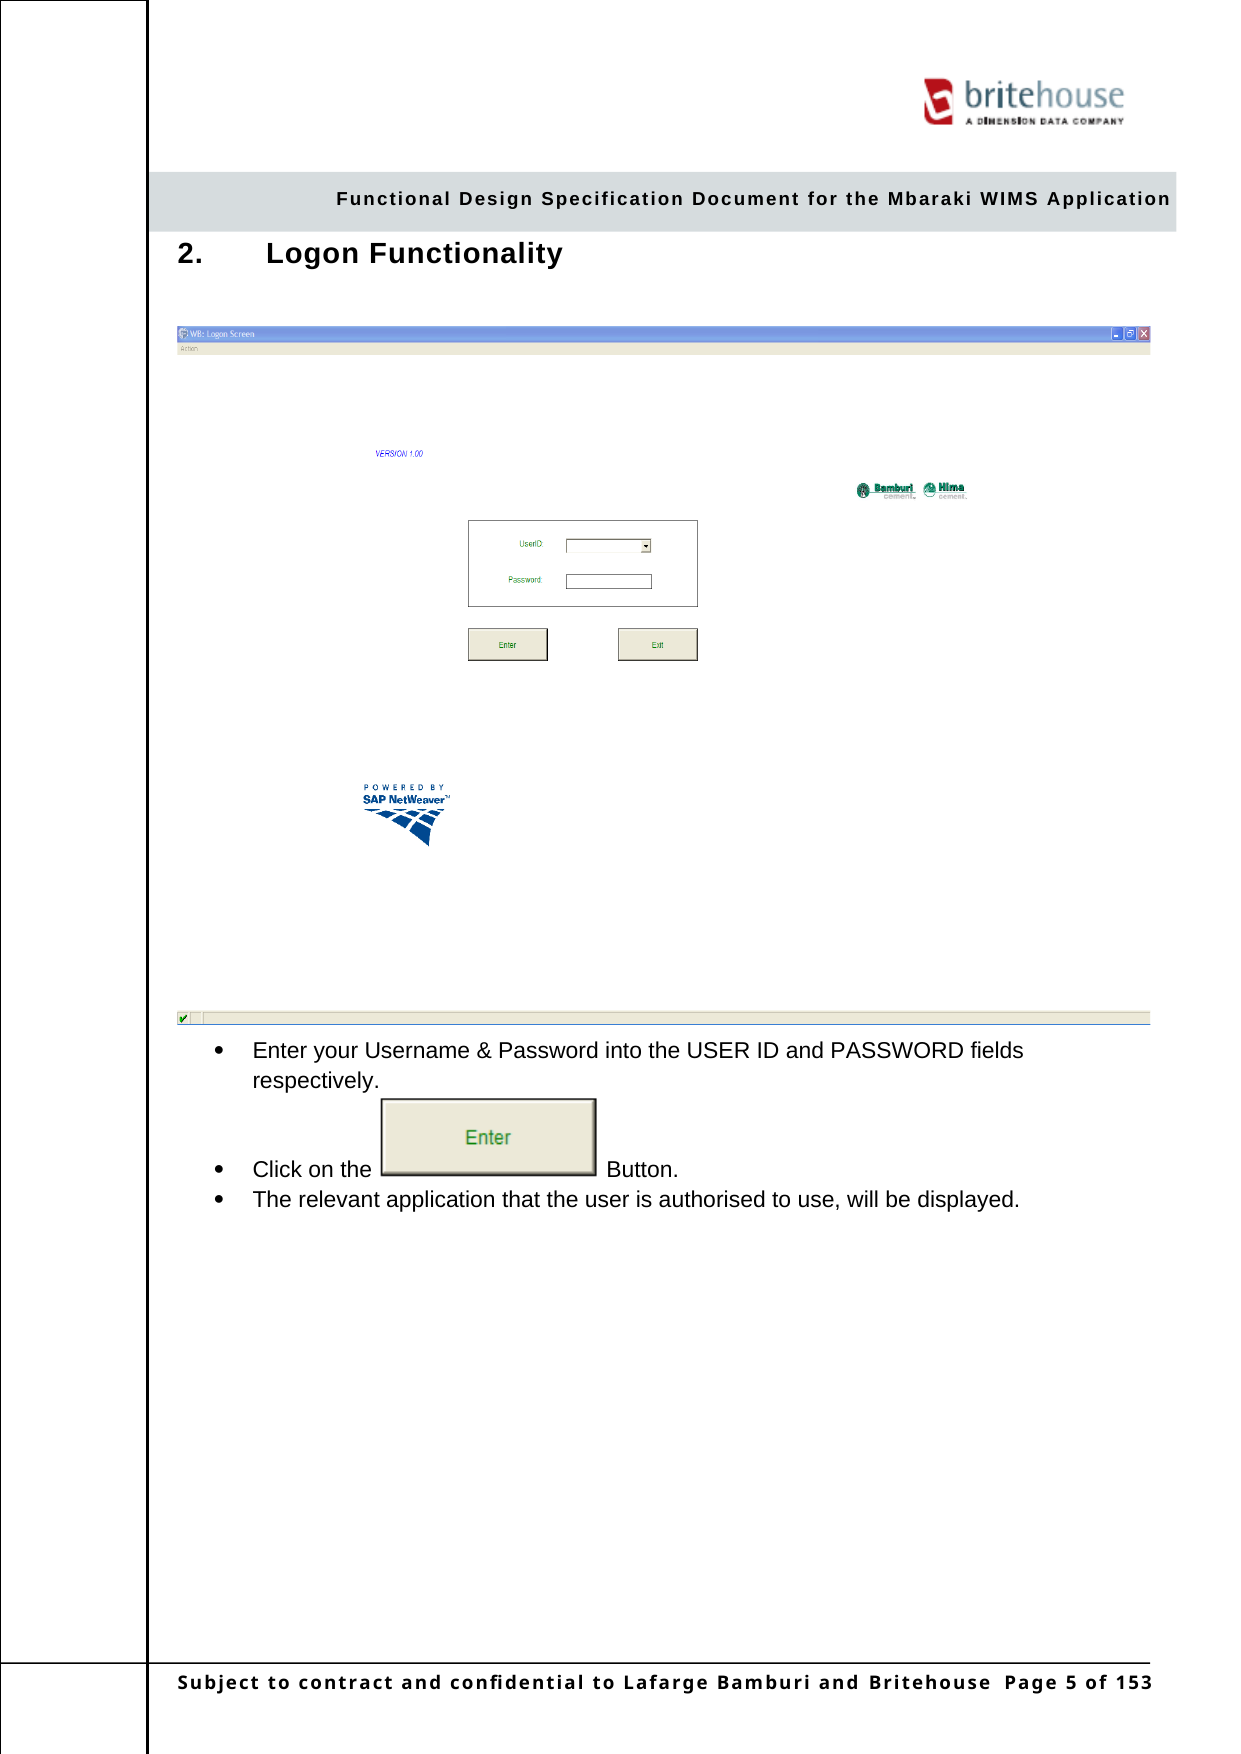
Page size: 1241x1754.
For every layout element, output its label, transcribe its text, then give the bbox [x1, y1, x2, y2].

picture [908, 58, 1144, 140]
list Click on the Button. [215, 1097, 1152, 1182]
subtitle Logon Functionality [177, 236, 1152, 270]
picture [378, 1097, 600, 1178]
picture [177, 326, 1151, 1025]
list The relevant application that the user is authorised to use, will be displayed. [215, 1186, 1152, 1213]
list Enter your Username & Password into the USER ID and PASSWORD fields respectively. [215, 1037, 1152, 1093]
